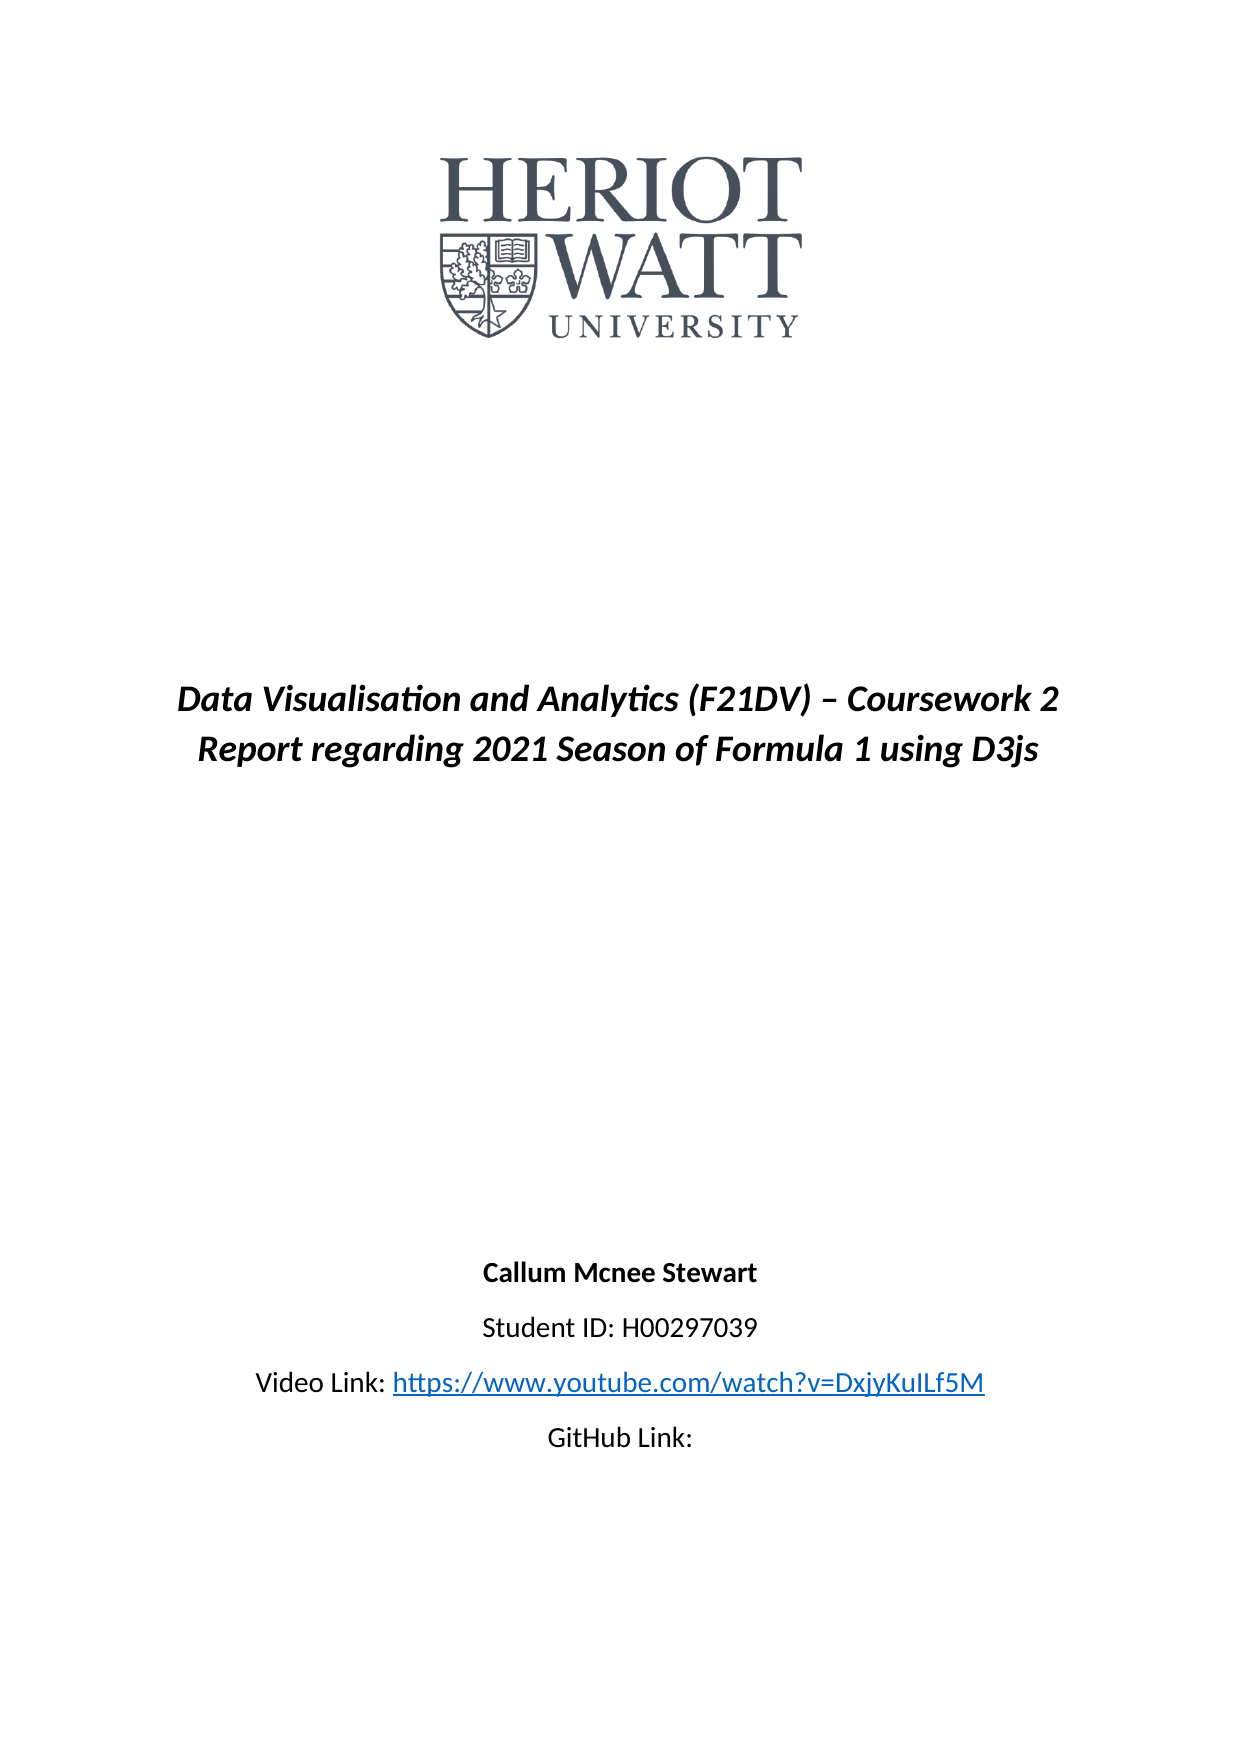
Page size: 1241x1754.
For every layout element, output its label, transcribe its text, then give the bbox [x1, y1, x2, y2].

text GitHub Link: [150, 1419, 1090, 1455]
text Video Link: https://www.youtube.com/watch?v=DxjyKuILf5M [150, 1364, 1090, 1400]
text Callum Mcnee Stewart [150, 1254, 1090, 1289]
picture [425, 150, 815, 345]
text Data Visualisation and Analytics (F21DV) – Coursework 2 Report regarding 2021 Season of Formula 1 using D3js [150, 675, 1090, 771]
text Student ID: H00297039 [150, 1309, 1090, 1344]
